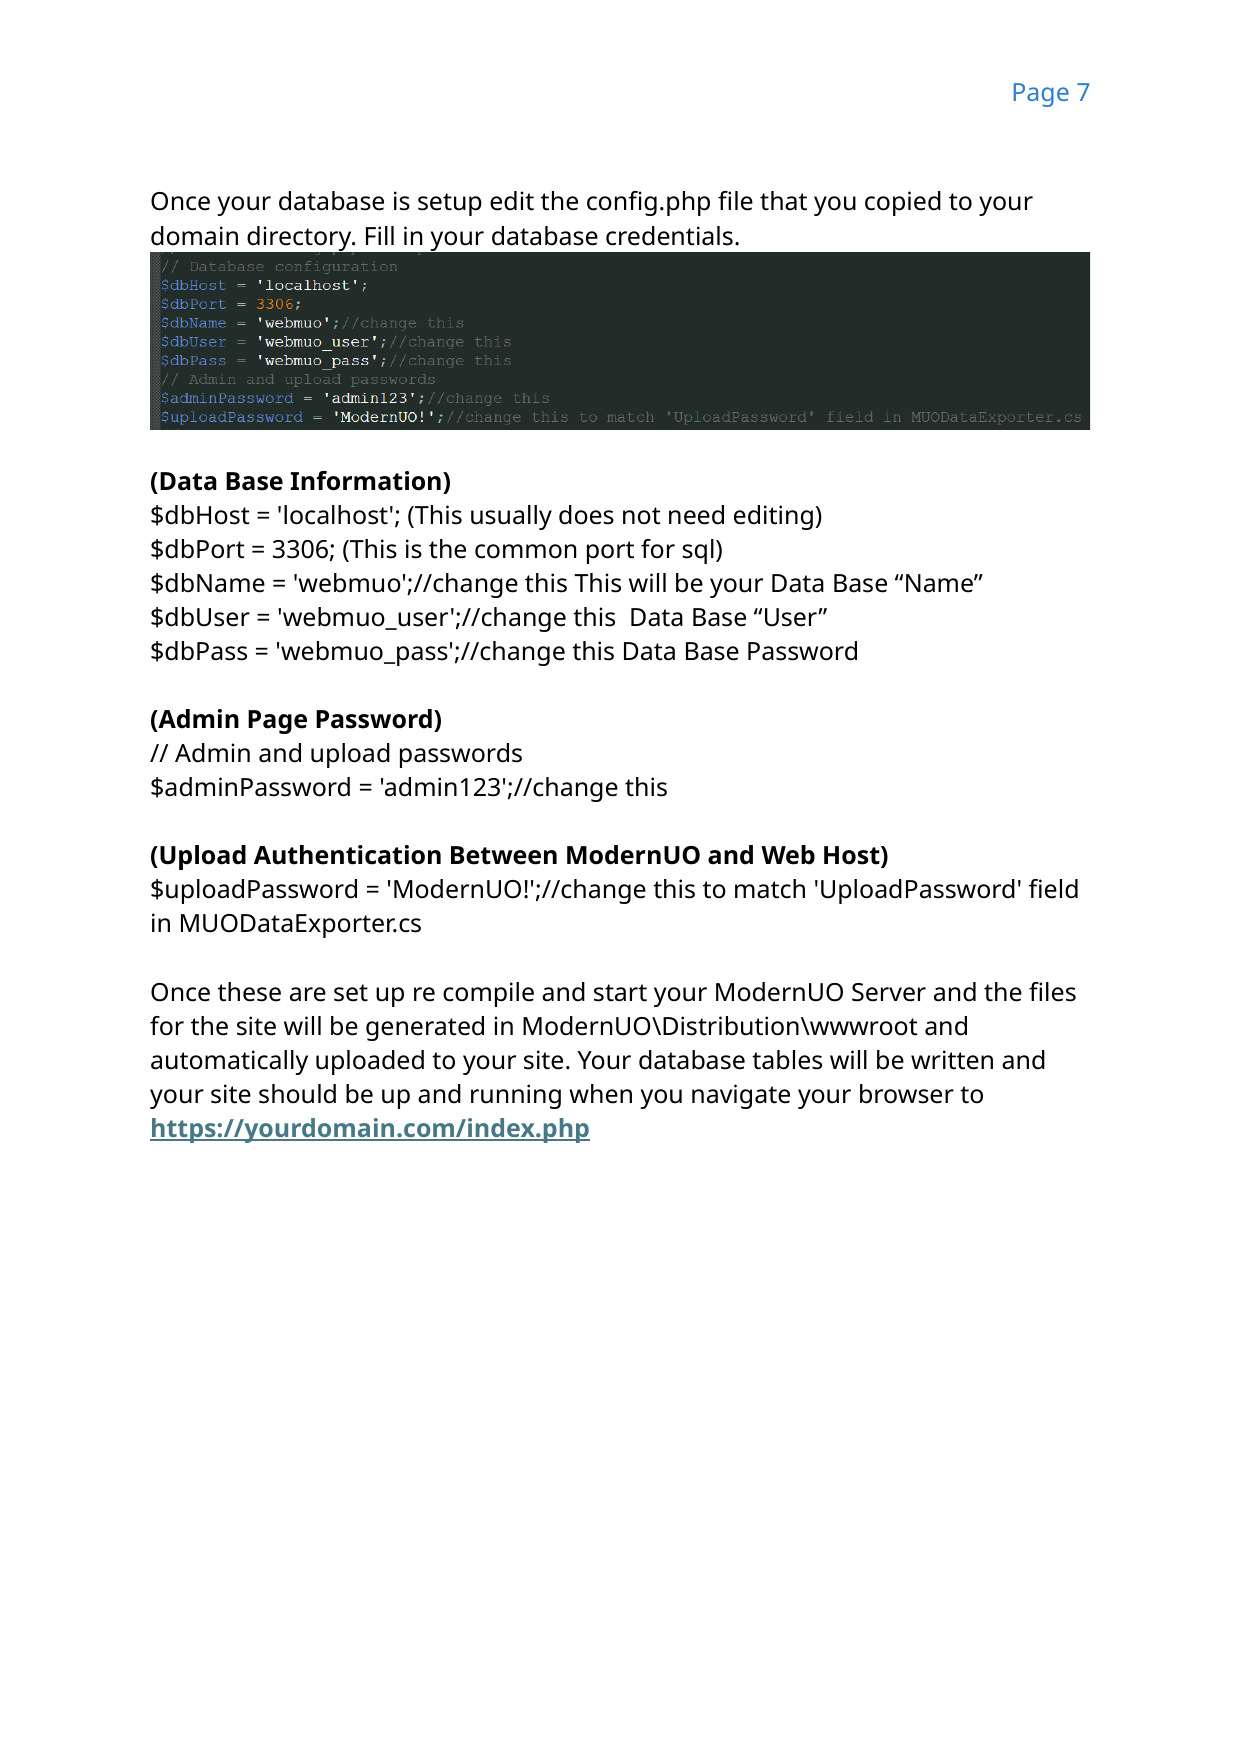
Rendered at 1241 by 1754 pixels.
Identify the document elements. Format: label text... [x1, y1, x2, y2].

text // Admin and upload passwords [150, 736, 1090, 770]
text (Admin Page Password) [150, 702, 1090, 736]
text $dbName = 'webmuo';//change this This will be your Data Base “Name” [150, 565, 1090, 599]
text Once your database is setup edit the config.php file that you copied to your domain directory. Fill in your database credentials. [150, 184, 1090, 252]
text $dbPass = 'webmuo_pass';//change this Data Base Password [150, 633, 1090, 668]
text $uploadPassword = 'ModernUO!';//change this to match 'UploadPassword' field in MUODataExporter.cs [150, 872, 1090, 940]
text (Upload Authentication Between ModernUO and Web Host) [150, 838, 1090, 872]
text $dbUser = 'webmuo_user';//change this Data Base “User” [150, 599, 1090, 633]
text Once these are set up re compile and start your ModernUO Server and the files for the site will be generated in ModernUO\Distribution\wwwroot and automatically uploaded to your site. Your database tables will be written and your site should be up and running when you navigate your browser to https://yourdomain.com/index.php [150, 974, 1090, 1144]
picture [150, 252, 1091, 430]
text $dbPort = 3306; (This is the common port for sql) [150, 531, 1090, 565]
text $adminPassword = 'admin123';//change this [150, 770, 1090, 804]
text (Data Base Information) [150, 463, 1090, 497]
text $dbHost = 'localhost'; (This usually does not need editing) [150, 497, 1090, 531]
